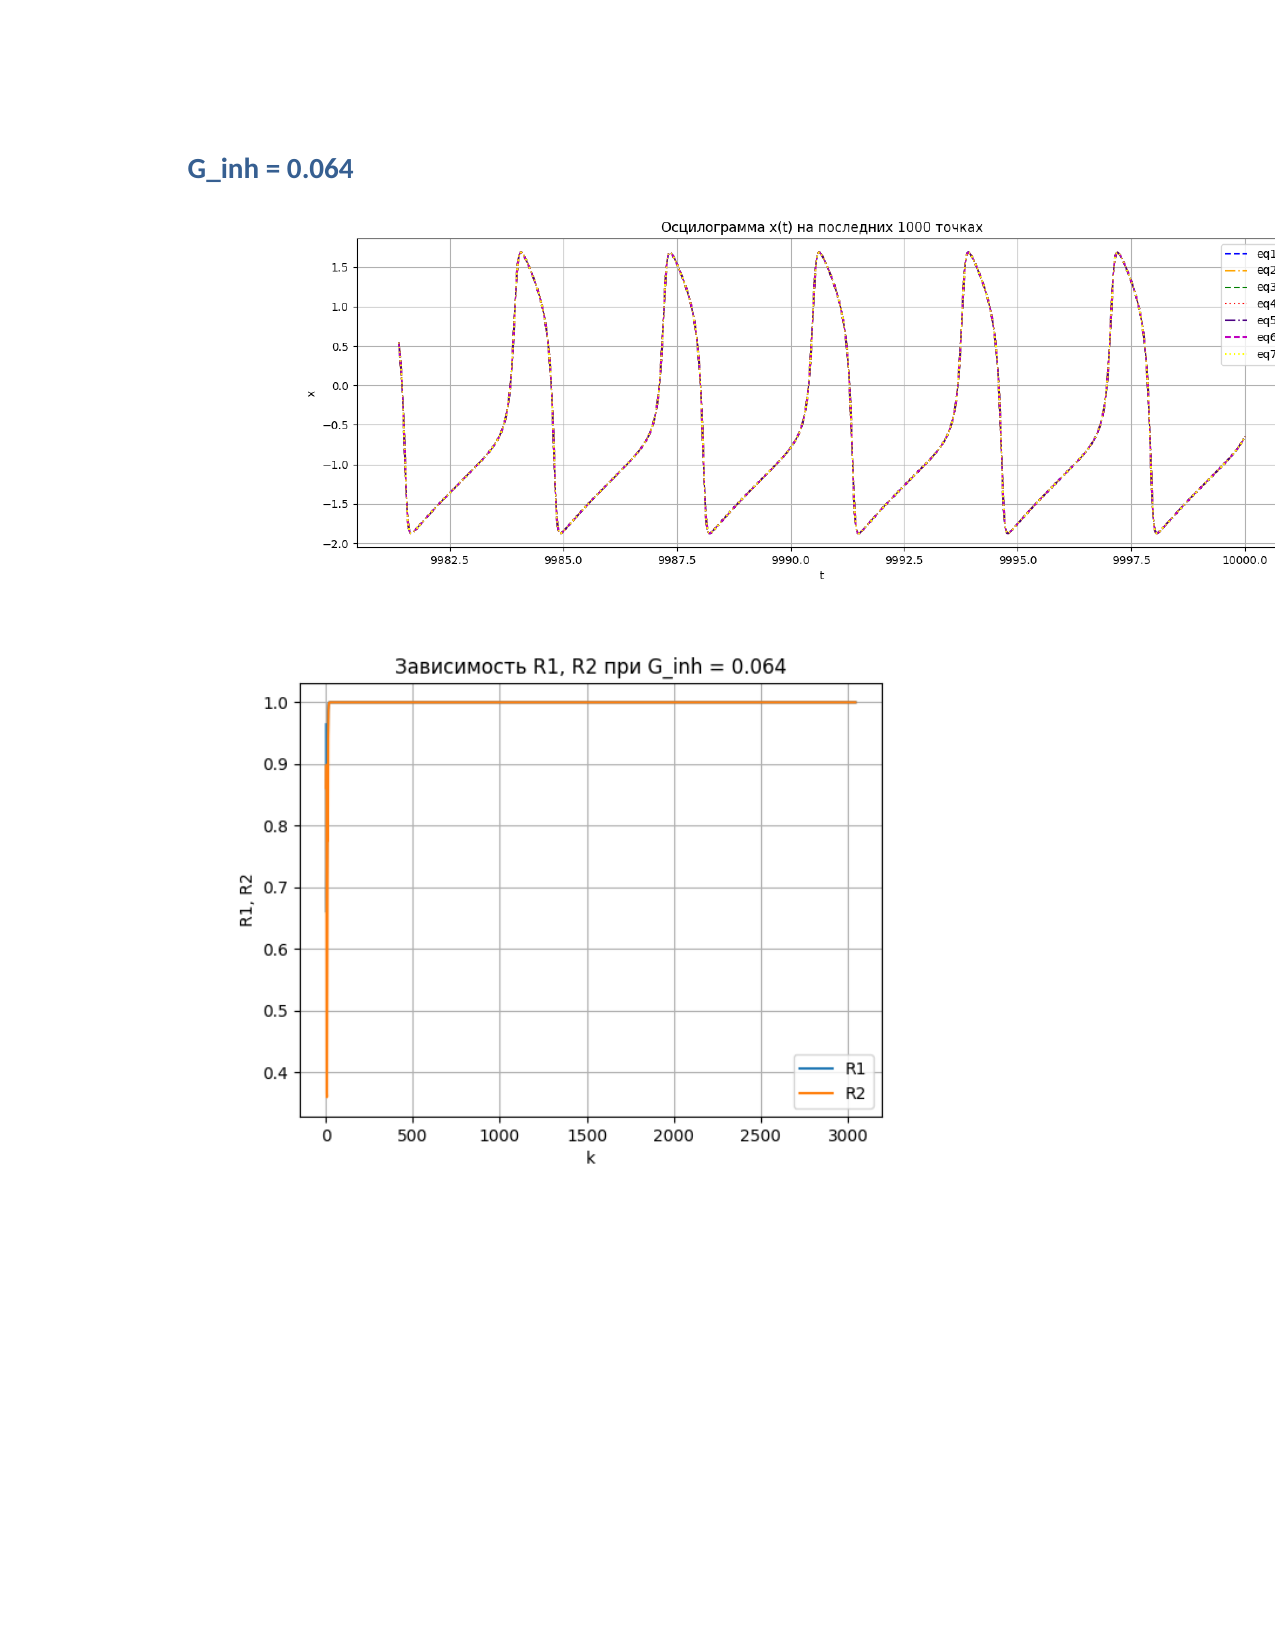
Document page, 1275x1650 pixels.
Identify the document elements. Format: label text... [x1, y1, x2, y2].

picture [206, 615, 957, 1179]
picture [206, 191, 1275, 591]
subtitle G_inh = 0.064 [187, 150, 1087, 186]
